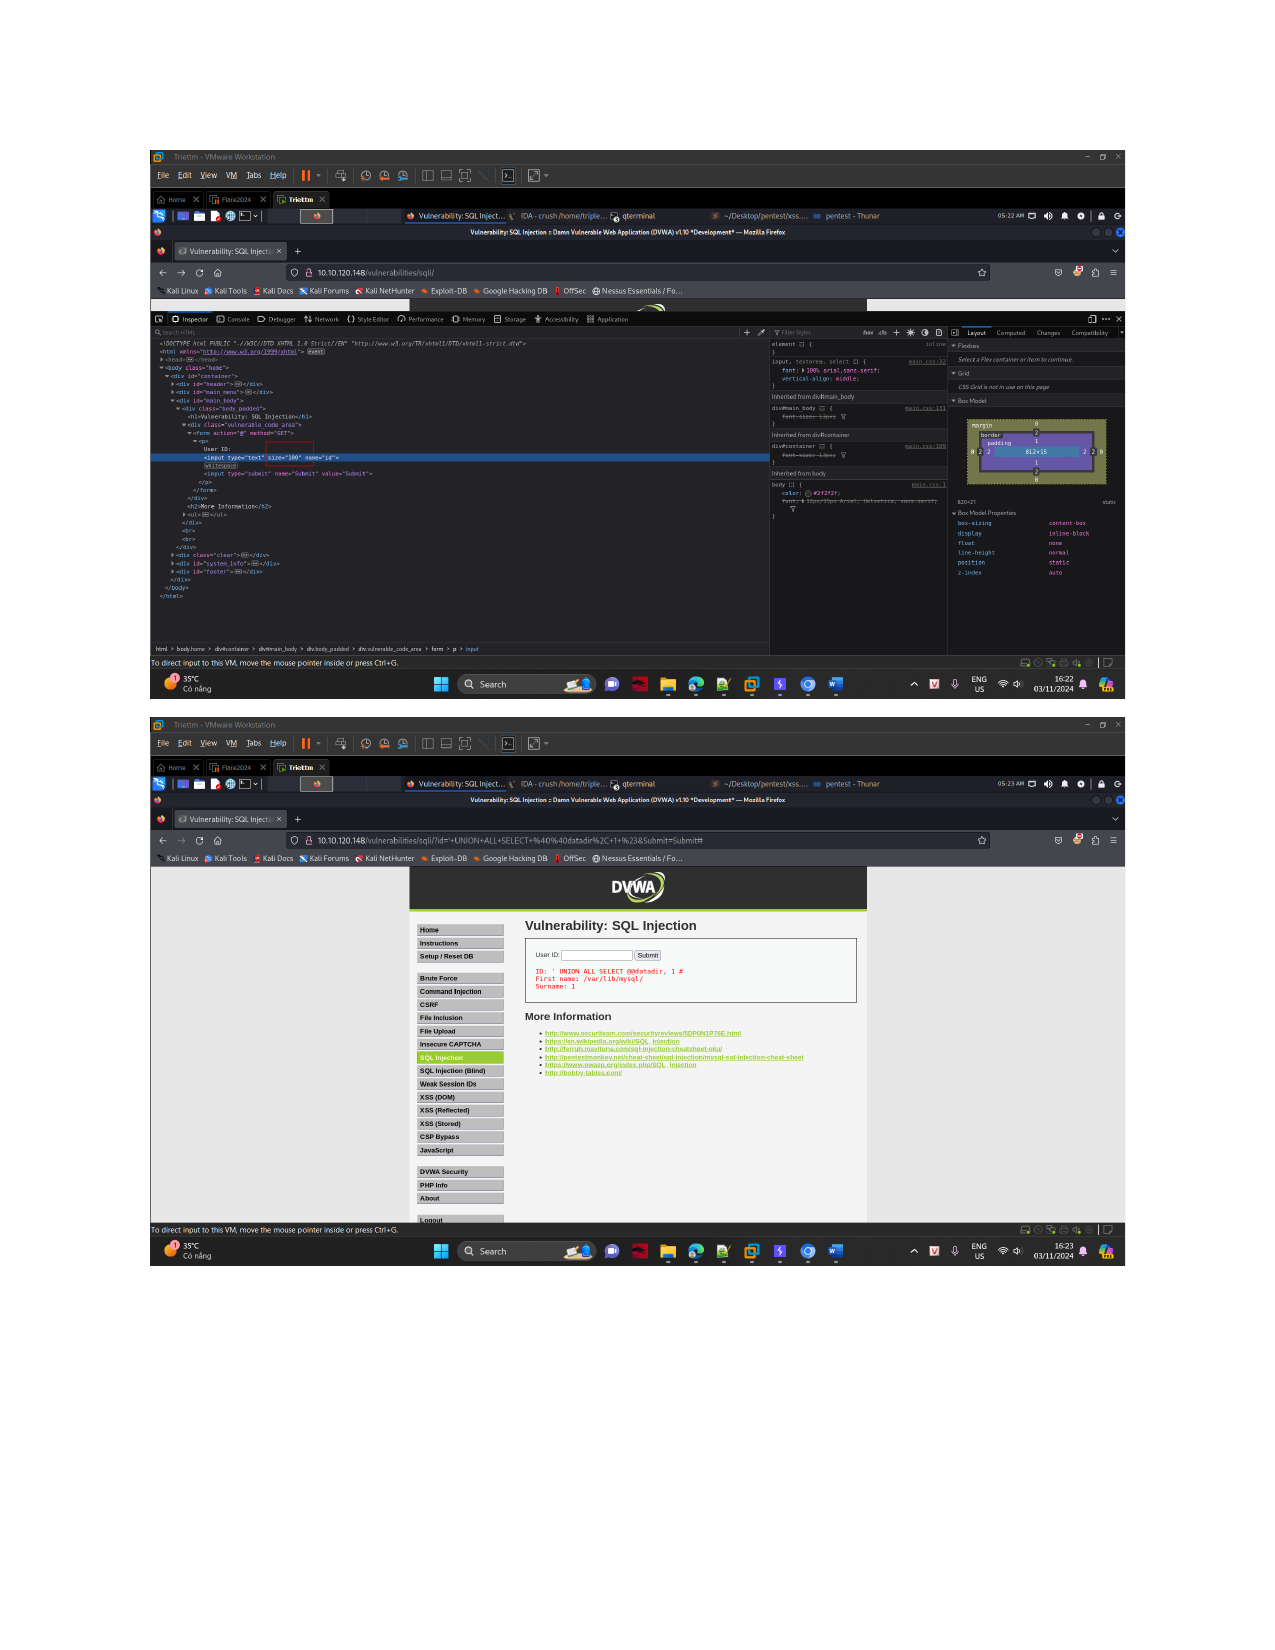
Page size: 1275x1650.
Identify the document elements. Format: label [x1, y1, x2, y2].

picture [150, 717, 1125, 1266]
picture [150, 150, 1125, 699]
